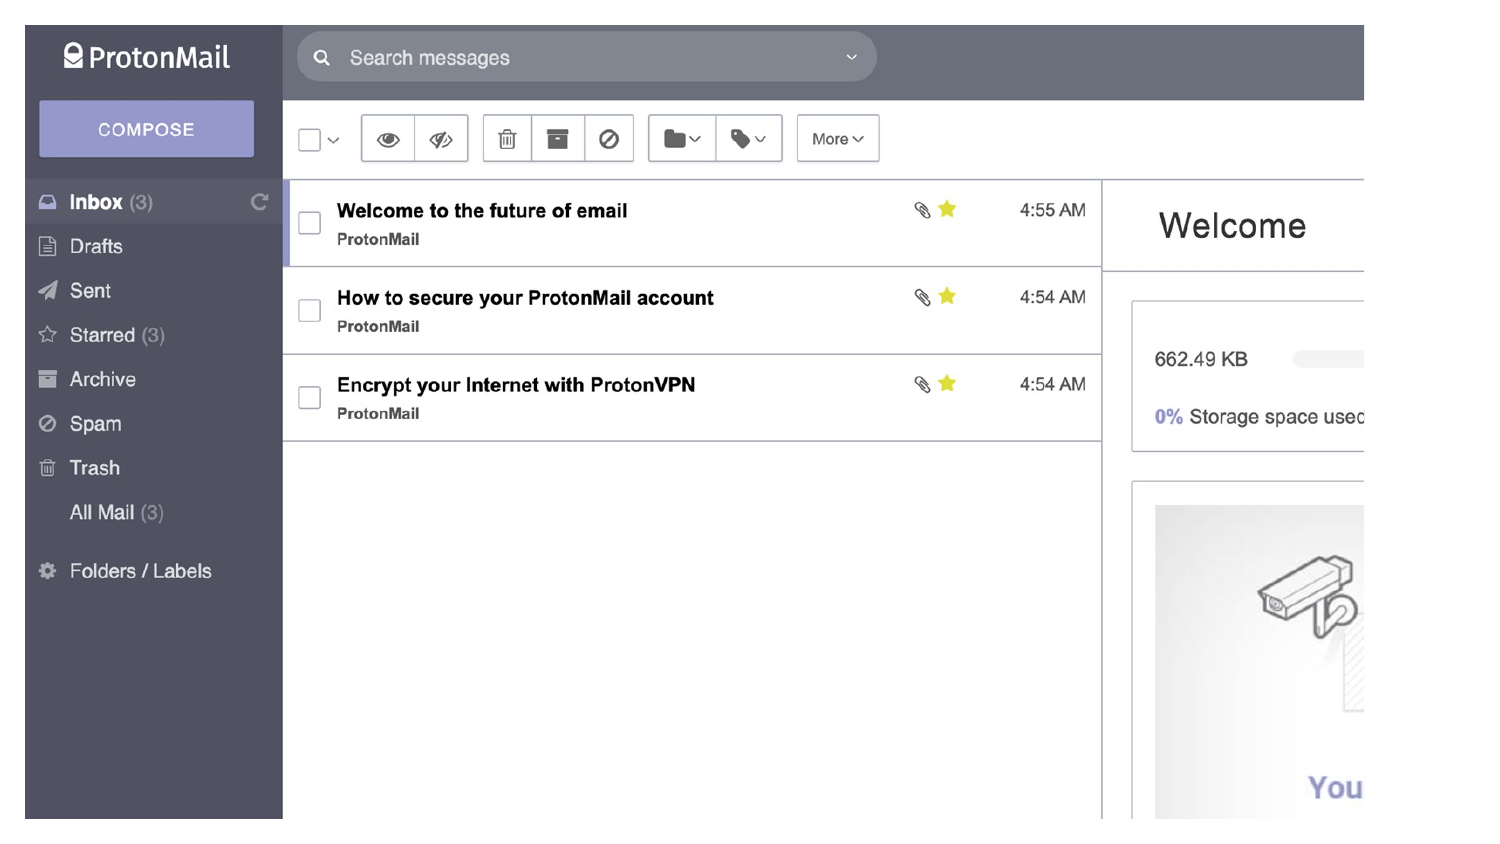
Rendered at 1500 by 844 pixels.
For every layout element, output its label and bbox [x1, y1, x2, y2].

picture [25, 25, 1365, 819]
